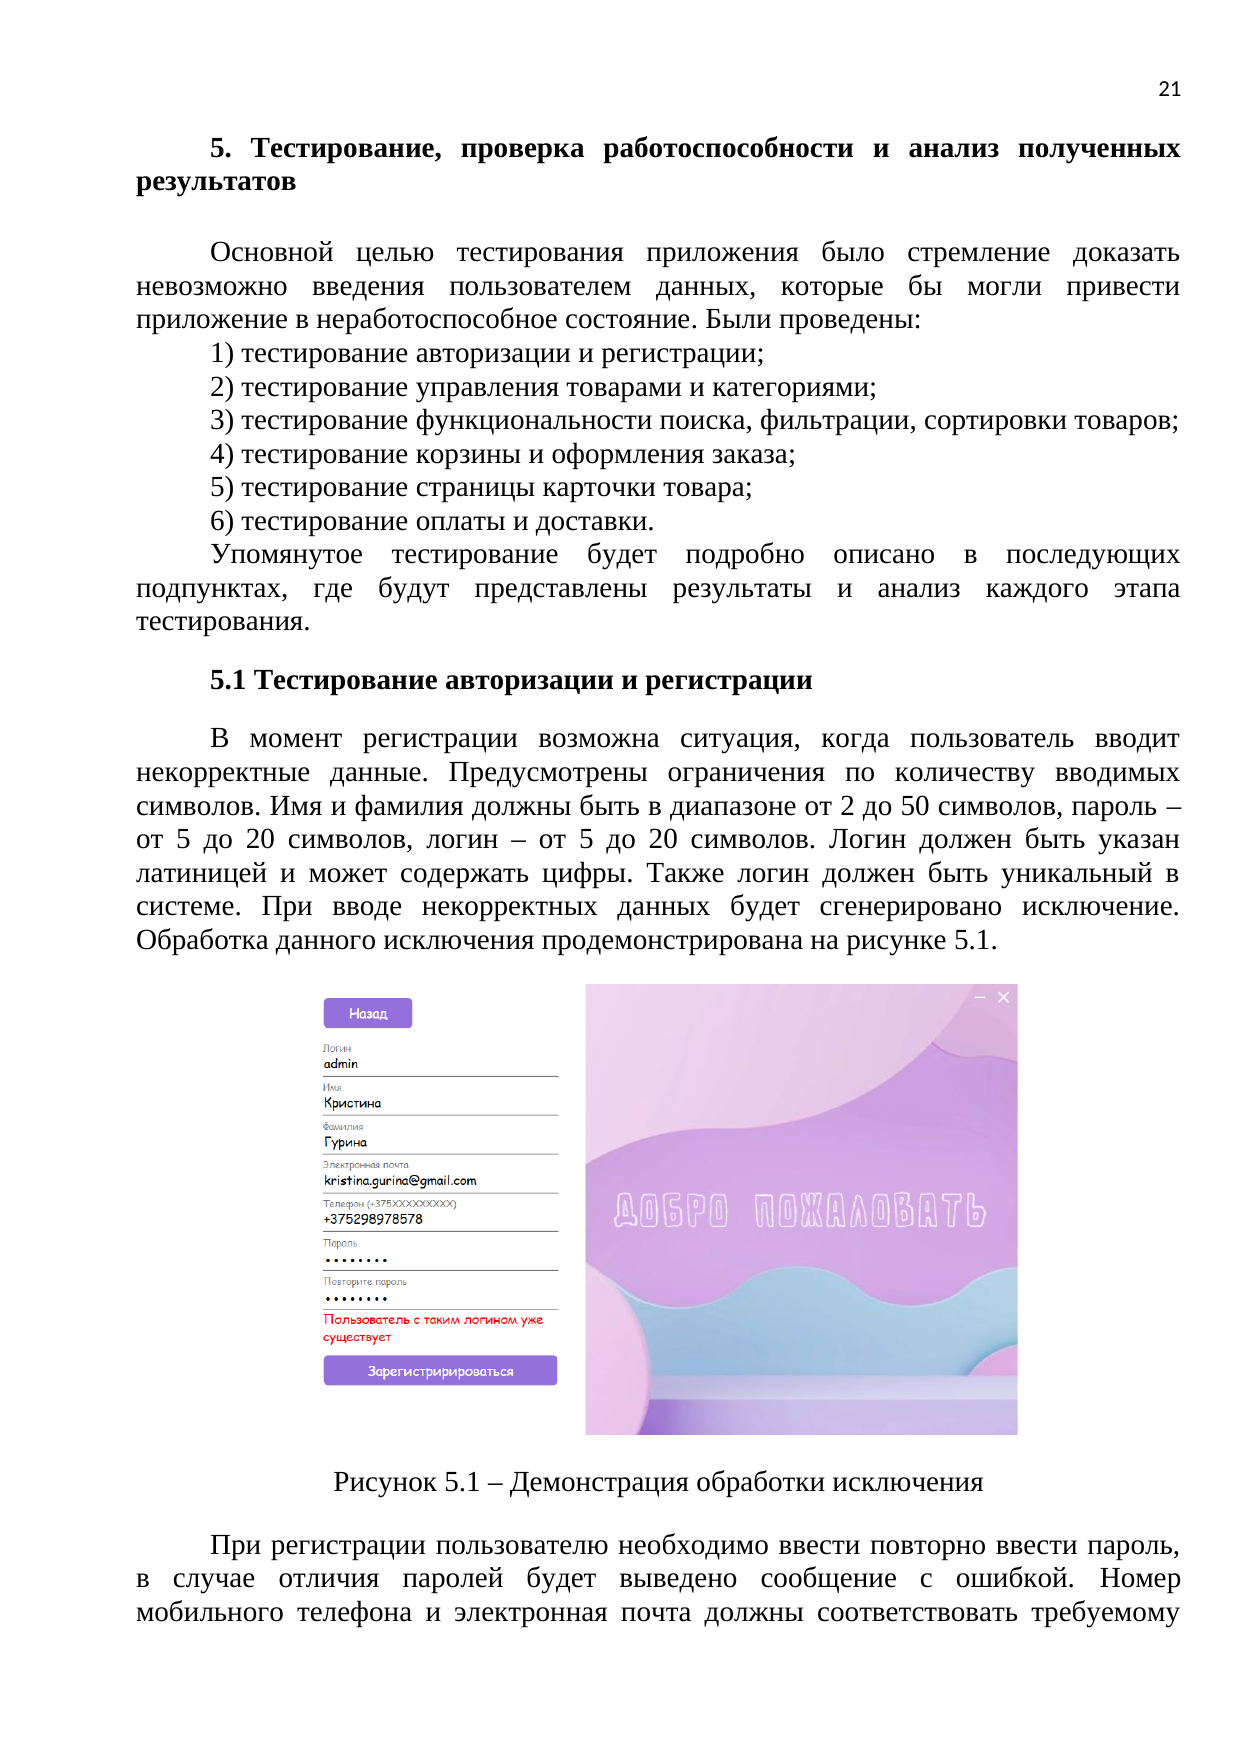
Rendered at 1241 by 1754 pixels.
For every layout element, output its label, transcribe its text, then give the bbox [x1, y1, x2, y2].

text Упомянутое тестирование будет подробно описано в последующих подпунктах, где будут представлены результаты и анализ каждого этапа тестирования. [136, 536, 1181, 637]
text Рисунок 5.1 – Демонстрация обработки исключения [136, 1464, 1181, 1498]
list тестирование оплаты и доставки. [136, 503, 1181, 536]
text 5.1 Тестирование авторизации и регистрации [136, 662, 1181, 696]
list тестирование авторизации и регистрации; [136, 335, 1181, 369]
list тестирование функциональности поиска, фильтрации, сортировки товаров; [136, 402, 1181, 436]
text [136, 1527, 1181, 1627]
text В момент регистрации возможна ситуация, когда пользователь вводит некорректные данные. Предусмотрены ограничения по количеству вводимых символов. Имя и фамилия должны быть в диапазоне от 2 до 50 символов, пароль –от 5 до 20 символов, логин – от 5 до 20 символов. Логин должен быть указан латиницей и может содержать цифры. Также логин должен быть уникальный в системе. При вводе некорректных данных будет сгенерировано исключение. Обработка данного исключения продемонстрирована на рисунке 5.1. [136, 721, 1181, 955]
list тестирование страницы карточки товара; [136, 469, 1181, 503]
subtitle 5. Тестирование, проверка работоспособности и анализ полученных результатов [136, 130, 1181, 197]
text Основной целью тестирования приложения было стремление доказать невозможно введения пользователем данных, которые бы могли привести приложение в неработоспособное состояние. Были проведены: [136, 234, 1181, 335]
picture [299, 984, 1018, 1435]
list тестирование корзины и оформления заказа; [136, 436, 1181, 469]
list тестирование управления товарами и категориями; [136, 369, 1181, 402]
